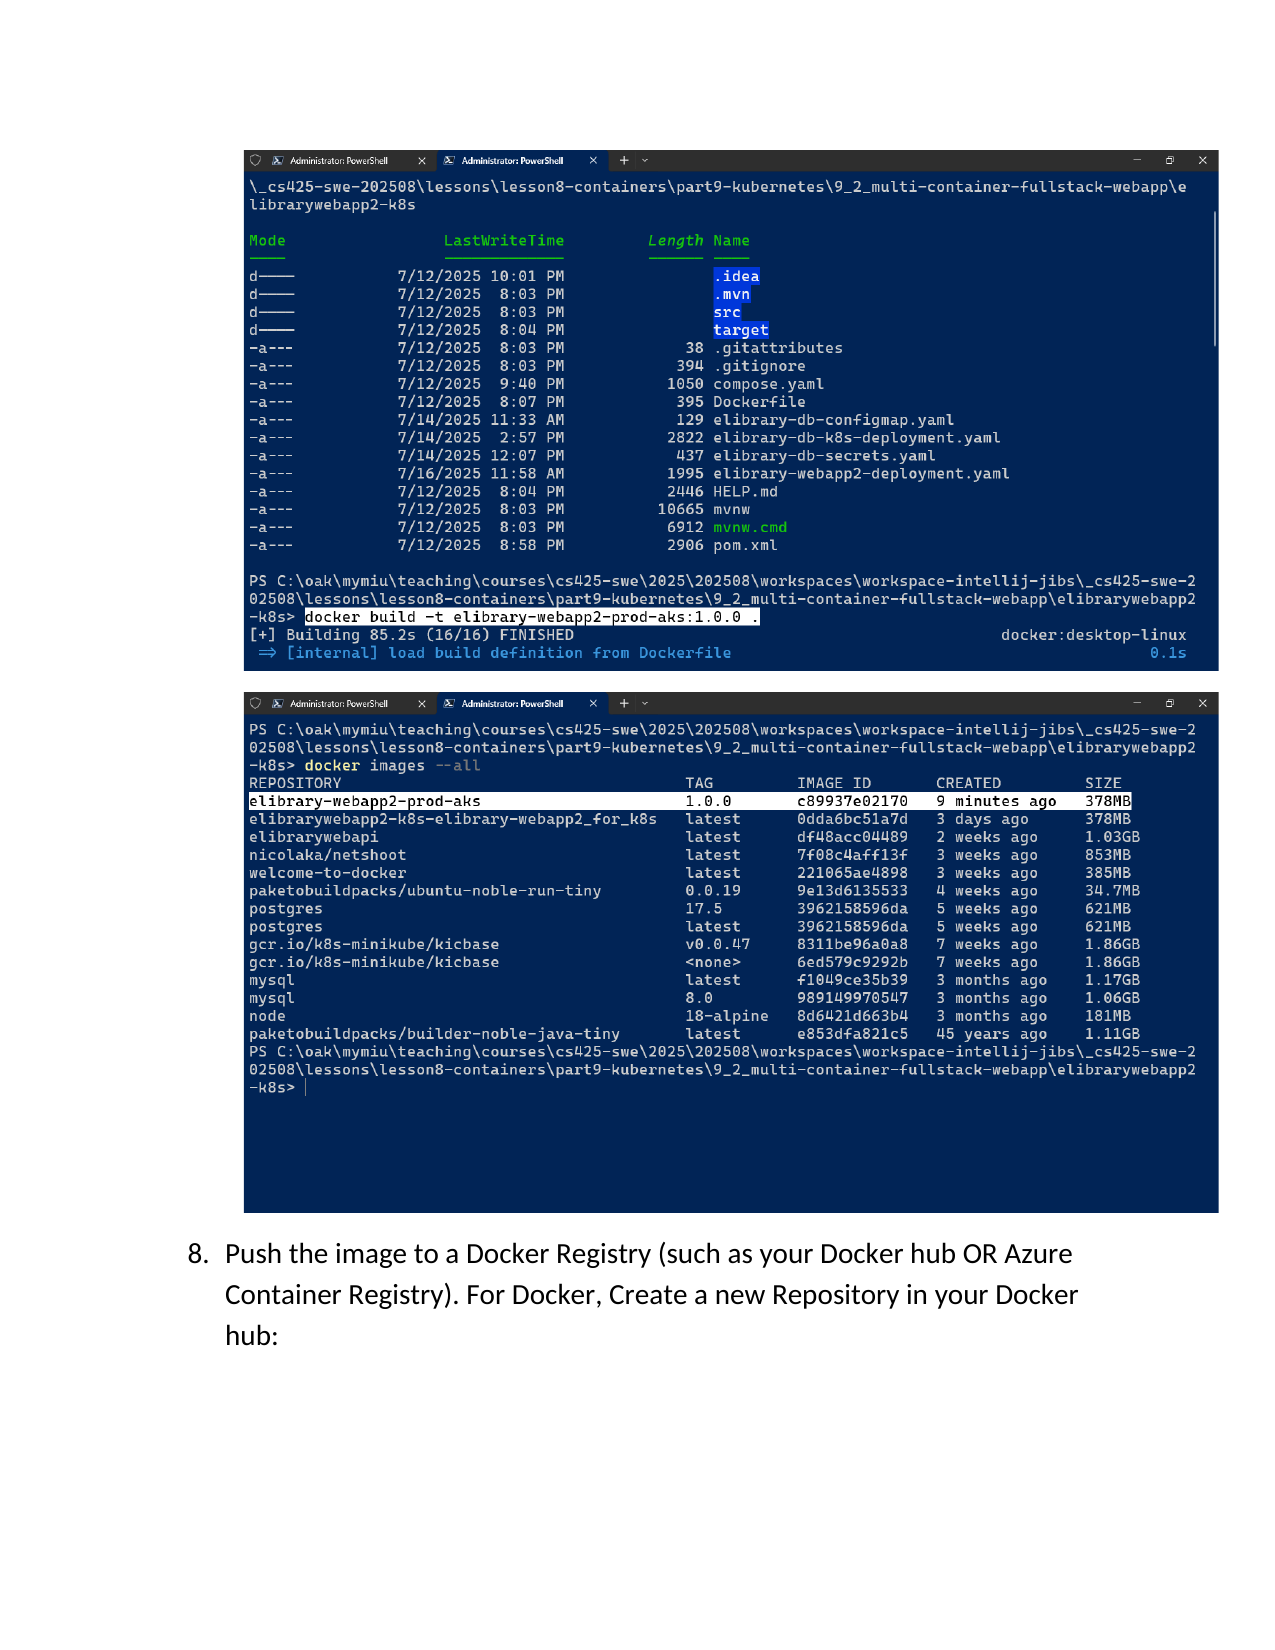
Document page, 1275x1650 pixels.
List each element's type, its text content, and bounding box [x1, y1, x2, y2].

list Push the image to a Docker Registry (such as your Docker hub OR Azure Container Registry). For Docker, Create a new Repository in your Docker hub: [187, 1235, 1125, 1353]
